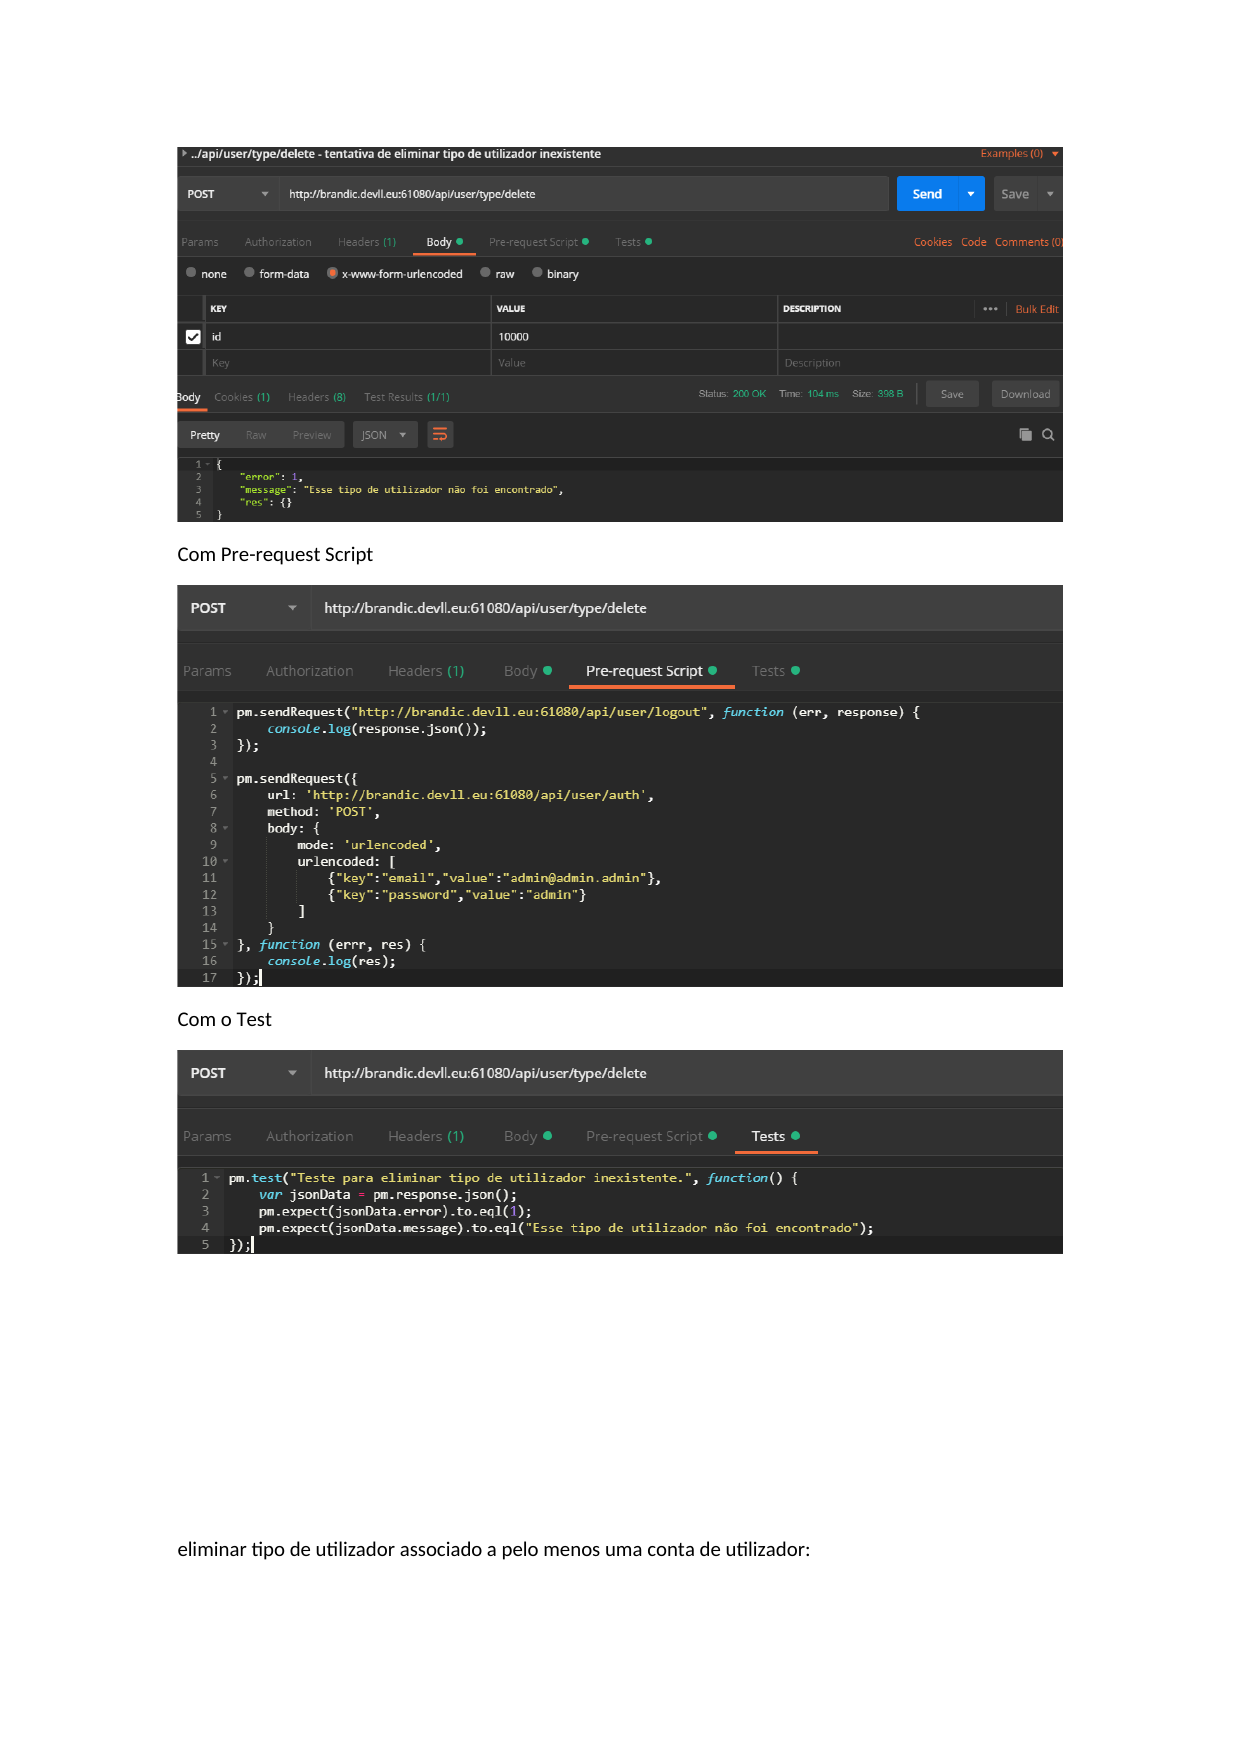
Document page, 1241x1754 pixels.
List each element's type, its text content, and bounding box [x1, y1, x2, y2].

picture [177, 1050, 1063, 1254]
picture [177, 147, 1063, 522]
text eliminar tipo de utilizador associado a pelo menos uma conta de utilizador: [177, 1536, 1063, 1562]
picture [177, 585, 1063, 987]
text Com o Test [177, 1006, 1063, 1031]
text Com Pre-request Script [177, 541, 1063, 566]
